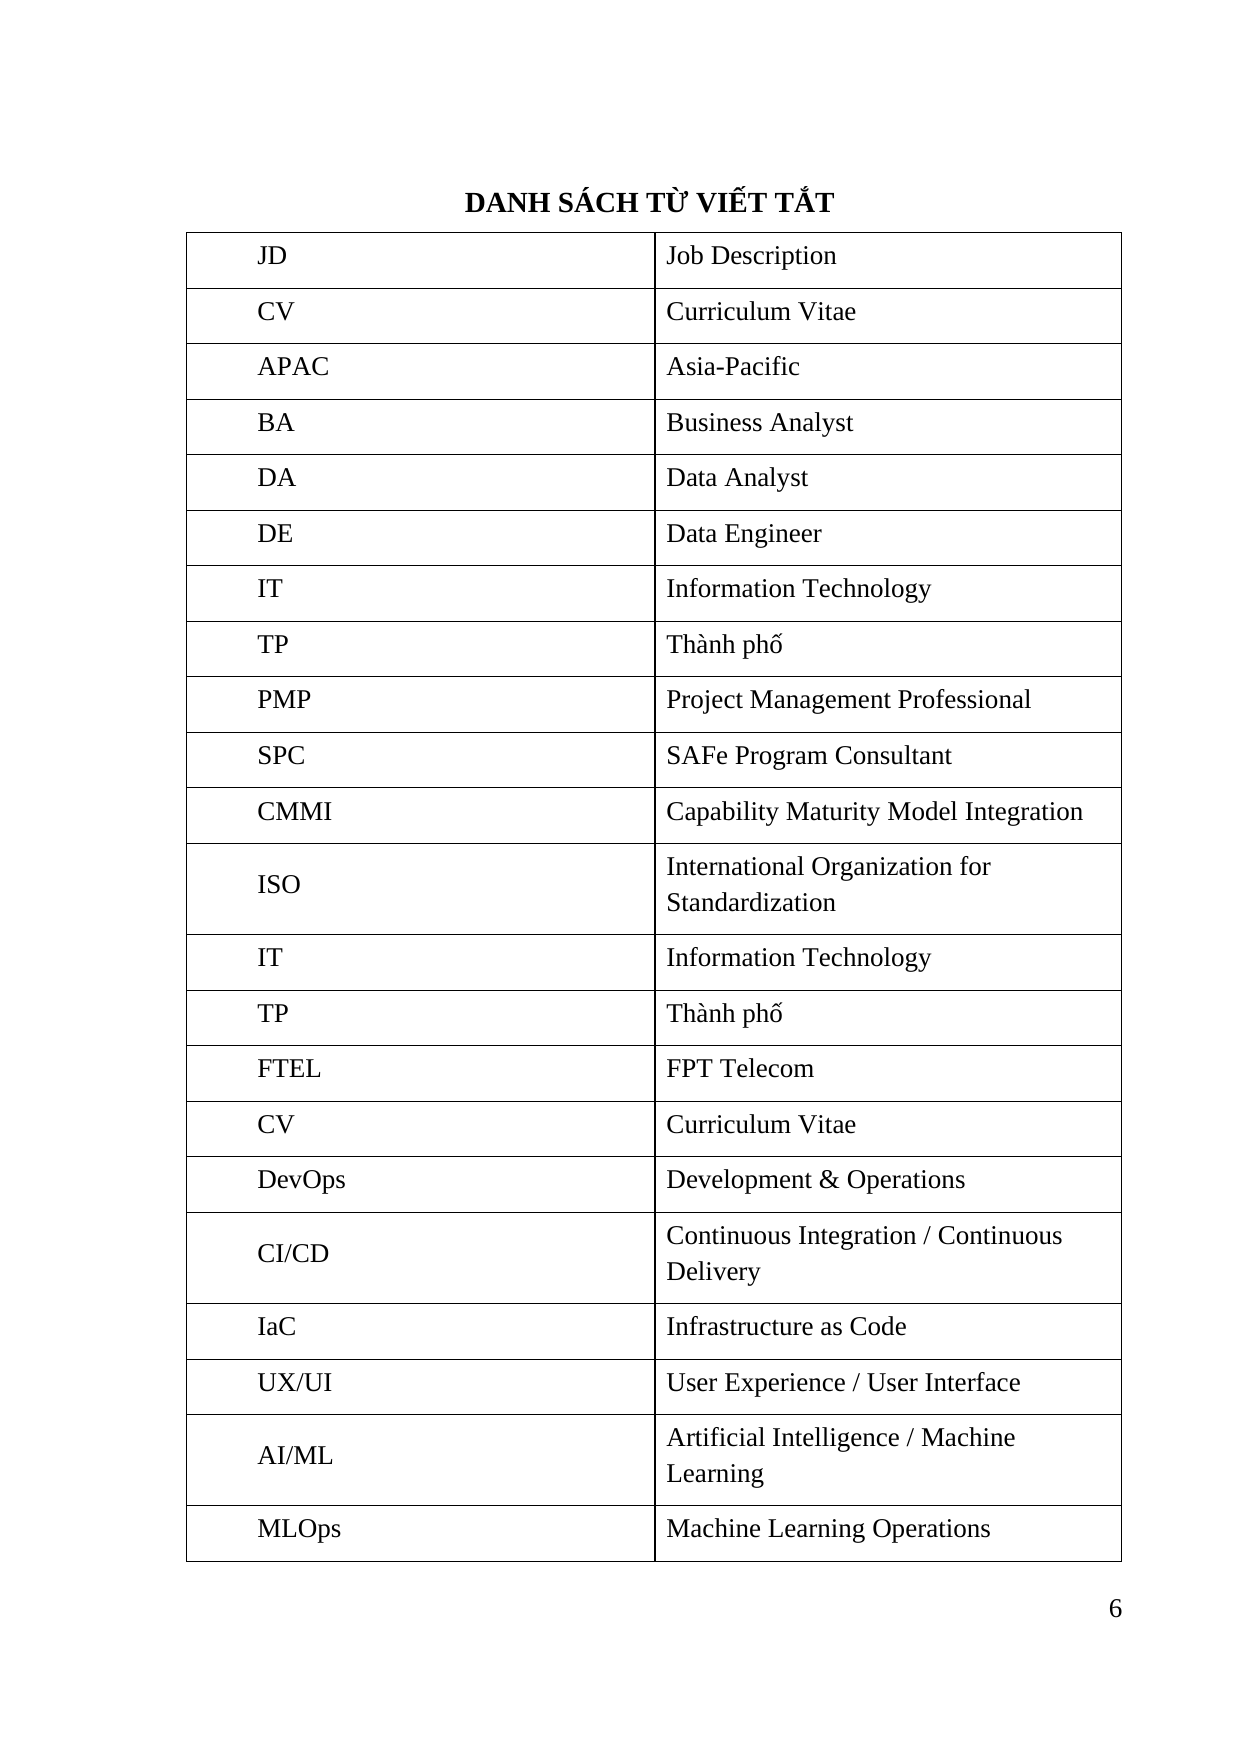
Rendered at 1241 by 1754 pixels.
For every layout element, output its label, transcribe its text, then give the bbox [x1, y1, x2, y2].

table_cell Capability Maturity Model Integration [656, 788, 1121, 843]
table_cell IT [187, 935, 654, 989]
table_cell Continuous Integration / Continuous Delivery [656, 1213, 1121, 1303]
table_cell TP [187, 622, 654, 676]
table_cell Artificial Intelligence / Machine Learning [656, 1415, 1121, 1505]
table_cell Development & Operations [656, 1157, 1121, 1212]
table_cell UX/UI [187, 1360, 654, 1414]
table_header JD [187, 233, 654, 288]
table_cell Thành phố [656, 622, 1121, 676]
table_cell APAC [187, 344, 654, 399]
table_cell DE [187, 511, 654, 565]
table_cell PMP [187, 677, 654, 732]
table_cell CMMI [187, 788, 654, 843]
table_cell AI/ML [187, 1415, 654, 1505]
table_cell SAFe Program Consultant [656, 733, 1121, 787]
table_cell BA [187, 400, 654, 454]
table_cell Infrastructure as Code [656, 1304, 1121, 1358]
table_cell Information Technology [656, 935, 1121, 989]
table_cell Data Engineer [656, 511, 1121, 565]
table_cell Asia-Pacific [656, 344, 1121, 399]
table_cell Business Analyst [656, 400, 1121, 454]
table_cell Thành phố [656, 991, 1121, 1045]
table_cell SPC [187, 733, 654, 787]
table_cell Information Technology [656, 566, 1121, 621]
table_cell IT [187, 566, 654, 621]
table_cell CV [187, 289, 654, 343]
table_cell Curriculum Vitae [656, 1102, 1121, 1156]
table_cell User Experience / User Interface [656, 1360, 1121, 1414]
table_cell FTEL [187, 1046, 654, 1101]
table_cell MLOps [187, 1506, 654, 1561]
table_cell International Organization for Standardization [656, 844, 1121, 934]
table_cell Project Management Professional [656, 677, 1121, 732]
table_cell CV [187, 1102, 654, 1156]
table_cell FPT Telecom [656, 1046, 1121, 1101]
table_cell CI/CD [187, 1213, 654, 1303]
table_cell DA [187, 455, 654, 510]
table_cell Machine Learning Operations [656, 1506, 1121, 1561]
table_cell Data Analyst [656, 455, 1121, 510]
table_cell TP [187, 991, 654, 1045]
table_cell DevOps [187, 1157, 654, 1212]
table_cell Curriculum Vitae [656, 289, 1121, 343]
table_cell IaC [187, 1304, 654, 1358]
subtitle DANH SÁCH TỪ VIẾT TẮT [177, 185, 1122, 219]
table_cell ISO [187, 844, 654, 934]
table_header Job Description [656, 233, 1121, 288]
